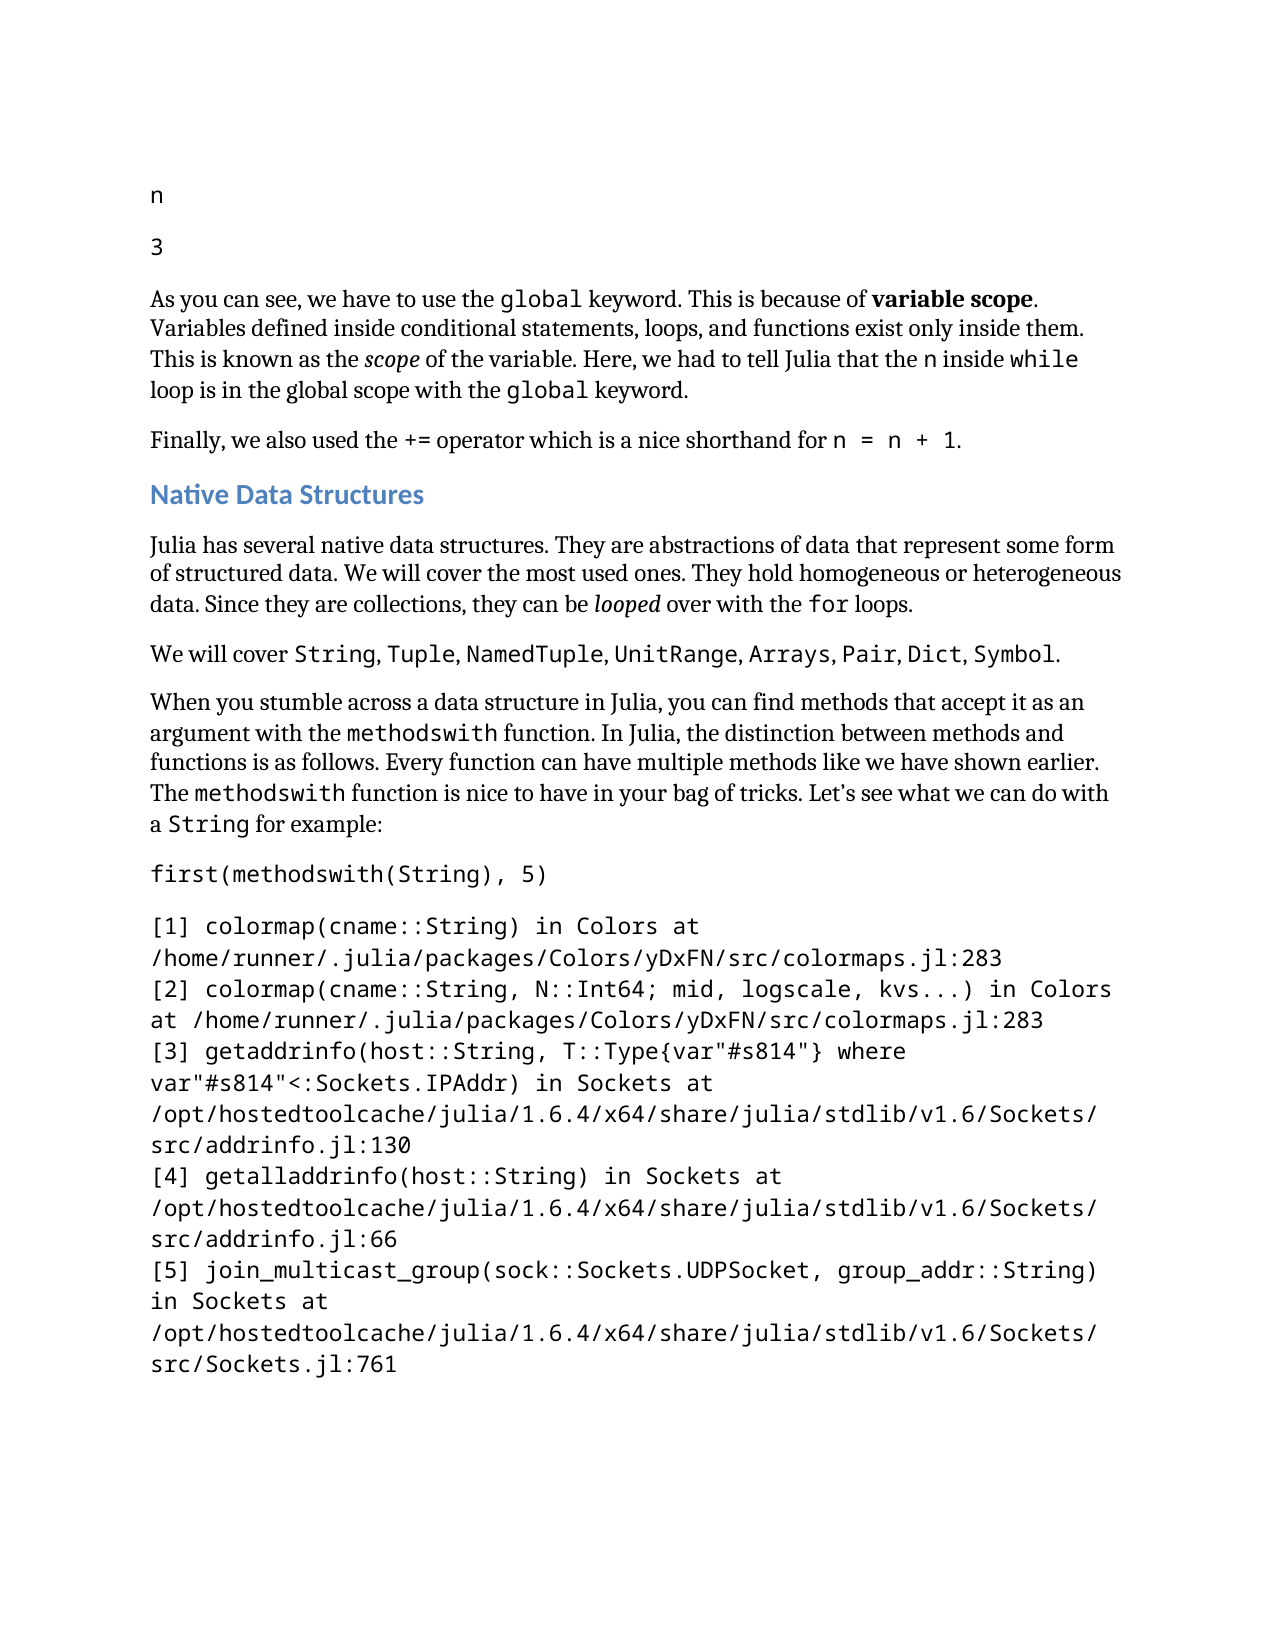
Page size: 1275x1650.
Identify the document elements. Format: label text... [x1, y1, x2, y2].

text Julia has several native data structures. They are abstractions of data that represent some form of structured data. We will cover the most used ones. They hold homogeneous or heterogeneous data. Since they are collections, they can be looped over with the for loops. [150, 531, 1125, 619]
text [150, 150, 1125, 210]
subtitle Native Data Structures [150, 476, 1125, 512]
text As you can see, we have to use the global keyword. This is because of variable scope. Variables defined inside conditional statements, loops, and functions exist only inside them. This is known as the scope of the variable. Here, we had to tell Julia that the n inside while loop is in the global scope with the global keyword. [150, 283, 1125, 405]
text [1] colormap(cname::String) in Colors at /home/runner/.julia/packages/Colors/yDxFN/src/colormaps.jl:283 [2] colormap(cname::String, N::Int64; mid, logscale, kvs...) in Colors at /home/runner/.julia/packages/Colors/yDxFN/src/colormaps.jl:283 [3] getaddrinfo(host::String, T::Type{var"#s814"} where var"#s814"<:Sockets.IPAddr) in Sockets at /opt/hostedtoolcache/julia/1.6.4/x64/share/julia/stdlib/v1.6/Sockets/src/addrinfo.jl:130 [4] getalladdrinfo(host::String) in Sockets at /opt/hostedtoolcache/julia/1.6.4/x64/share/julia/stdlib/v1.6/Sockets/src/addrinfo.jl:66 [5] join_multicast_group(sock::Sockets.UDPSocket, group_addr::String) in Sockets at /opt/hostedtoolcache/julia/1.6.4/x64/share/julia/stdlib/v1.6/Sockets/src/Sockets.jl:761 [150, 910, 1125, 1379]
text We will cover String, Tuple, NamedTuple, UnitRange, Arrays, Pair, Dict, Symbol. [150, 638, 1125, 669]
text 3 [150, 231, 1125, 262]
text first(methodswith(String), 5) [150, 858, 1125, 889]
text When you stumble across a data structure in Julia, you can find methods that accept it as an argument with the methodswith function. In Julia, the distinction between methods and functions is as follows. Every function can have multiple methods like we have shown earlier. The methodswith function is nice to have in your bag of tricks. Let’s see what we can do with a String for example: [150, 688, 1125, 839]
text Finally, we also used the += operator which is a nice shorthand for n = n + 1. [150, 424, 1125, 455]
